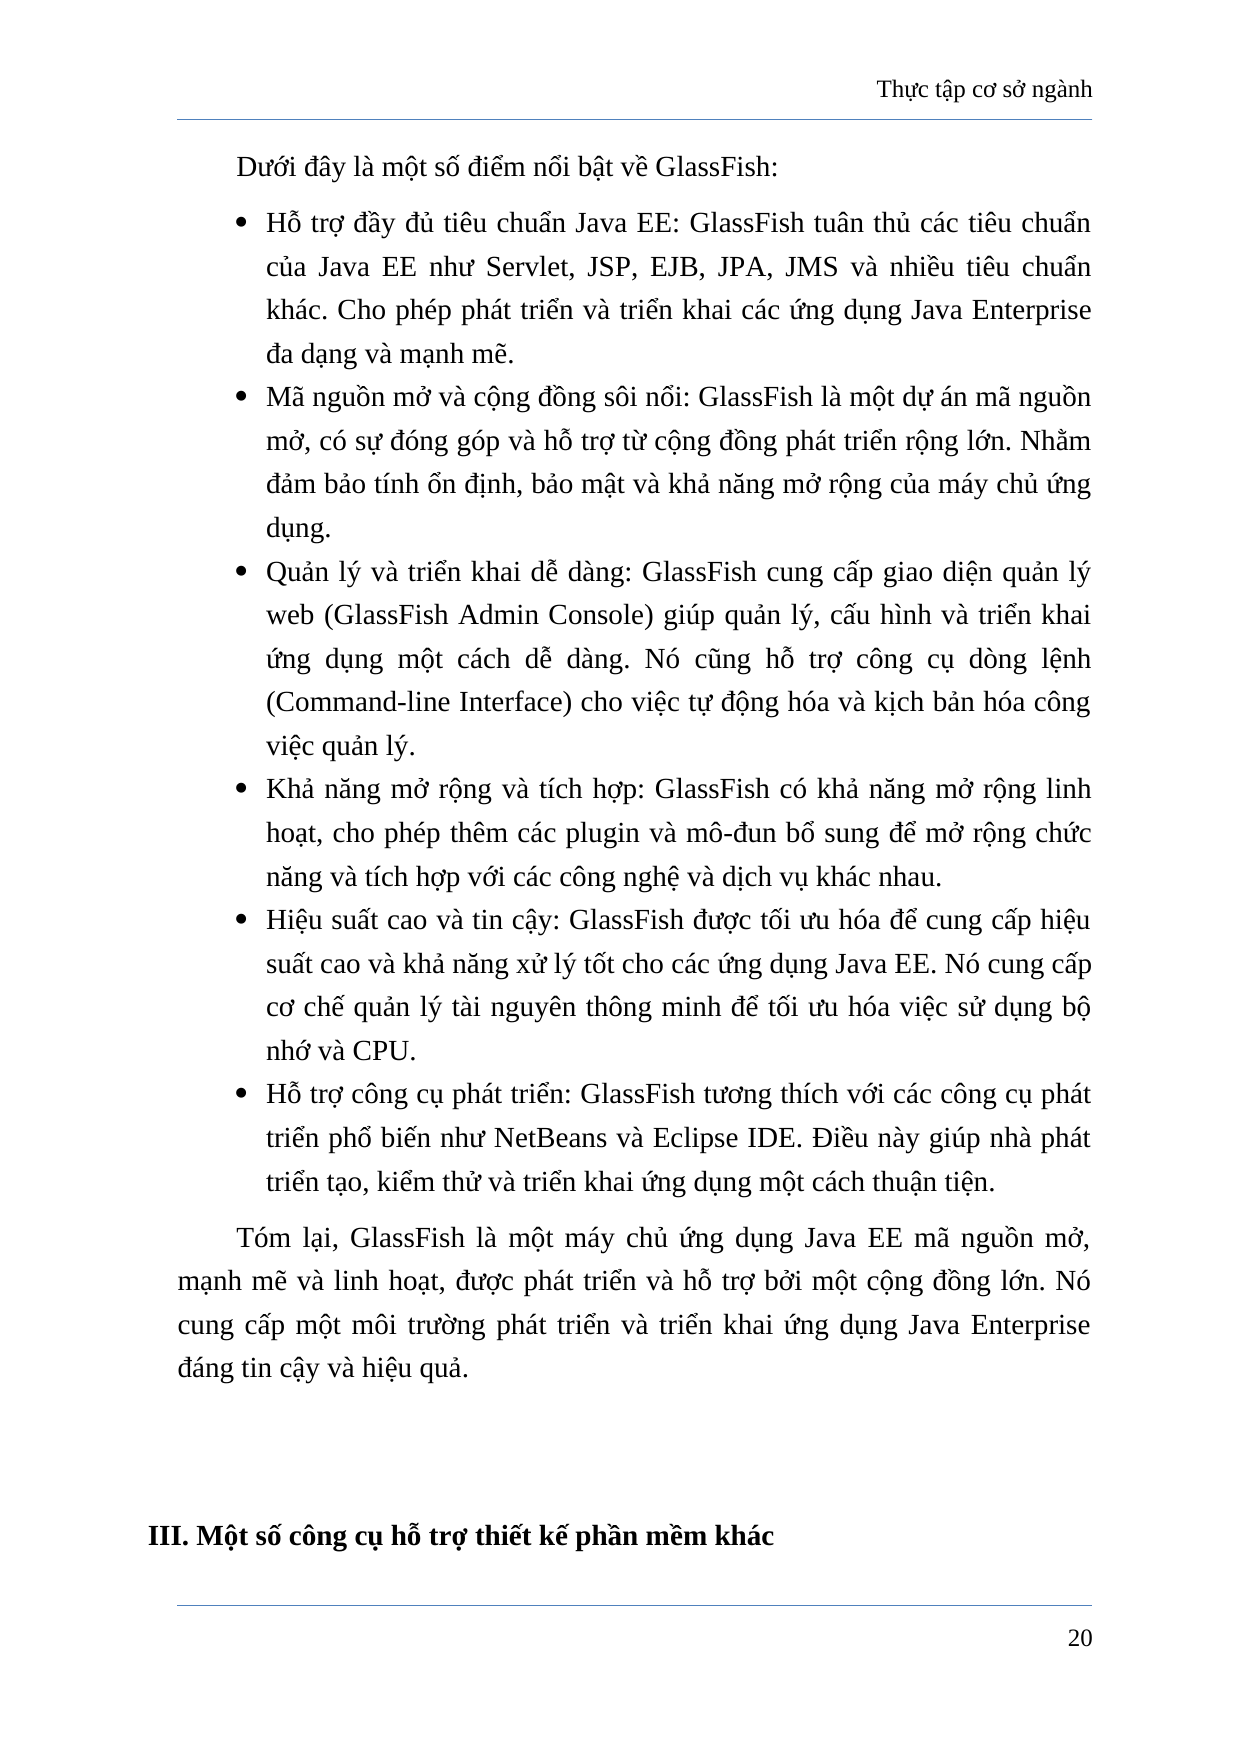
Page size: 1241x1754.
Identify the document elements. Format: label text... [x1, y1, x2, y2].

list Quản lý và triển khai dễ dàng: GlassFish cung cấp giao diện quản lý web (GlassFish Admin Console) giúp quản lý, cấu hình và triển khai ứng dụng một cách dễ dàng. Nó cũng hỗ trợ công cụ dòng lệnh (Command-line Interface) cho việc tự động hóa và kịch bản hóa công việc quản lý. [236, 554, 1092, 761]
list Khả năng mở rộng và tích hợp: GlassFish có khả năng mở rộng linh hoạt, cho phép thêm các plugin và mô-đun bổ sung để mở rộng chức năng và tích hợp với các công nghệ và dịch vụ khác nhau. [236, 771, 1092, 892]
text Dưới đây là một số điểm nổi bật về GlassFish: [177, 149, 1092, 183]
subtitle III. Một số công cụ hỗ trợ thiết kế phần mềm khác [148, 1518, 1092, 1552]
list Hiệu suất cao và tin cậy: GlassFish được tối ưu hóa để cung cấp hiệu suất cao và khả năng xử lý tốt cho các ứng dụng Java EE. Nó cung cấp cơ chế quản lý tài nguyên thông minh để tối ưu hóa việc sử dụng bộ nhớ và CPU. [236, 902, 1092, 1066]
list Mã nguồn mở và cộng đồng sôi nổi: GlassFish là một dự án mã nguồn mở, có sự đóng góp và hỗ trợ từ cộng đồng phát triển rộng lớn. Nhằm đảm bảo tính ổn định, bảo mật và khả năng mở rộng của máy chủ ứng dụng. [236, 379, 1092, 544]
list Hỗ trợ đầy đủ tiêu chuẩn Java EE: GlassFish tuân thủ các tiêu chuẩn của Java EE như Servlet, JSP, EJB, JPA, JMS và nhiều tiêu chuẩn khác. Cho phép phát triển và triển khai các ứng dụng Java Enterprise đa dạng và mạnh mẽ. [236, 205, 1092, 369]
list Hỗ trợ công cụ phát triển: GlassFish tương thích với các công cụ phát triển phổ biến như NetBeans và Eclipse IDE. Điều này giúp nhà phát triển tạo, kiểm thử và triển khai ứng dụng một cách thuận tiện. [236, 1076, 1092, 1197]
text Tóm lại, GlassFish là một máy chủ ứng dụng Java EE mã nguồn mở, mạnh mẽ và linh hoạt, được phát triển và hỗ trợ bởi một cộng đồng lớn. Nó cung cấp một môi trường phát triển và triển khai ứng dụng Java Enterprise đáng tin cậy và hiệu quả. [177, 1220, 1092, 1384]
